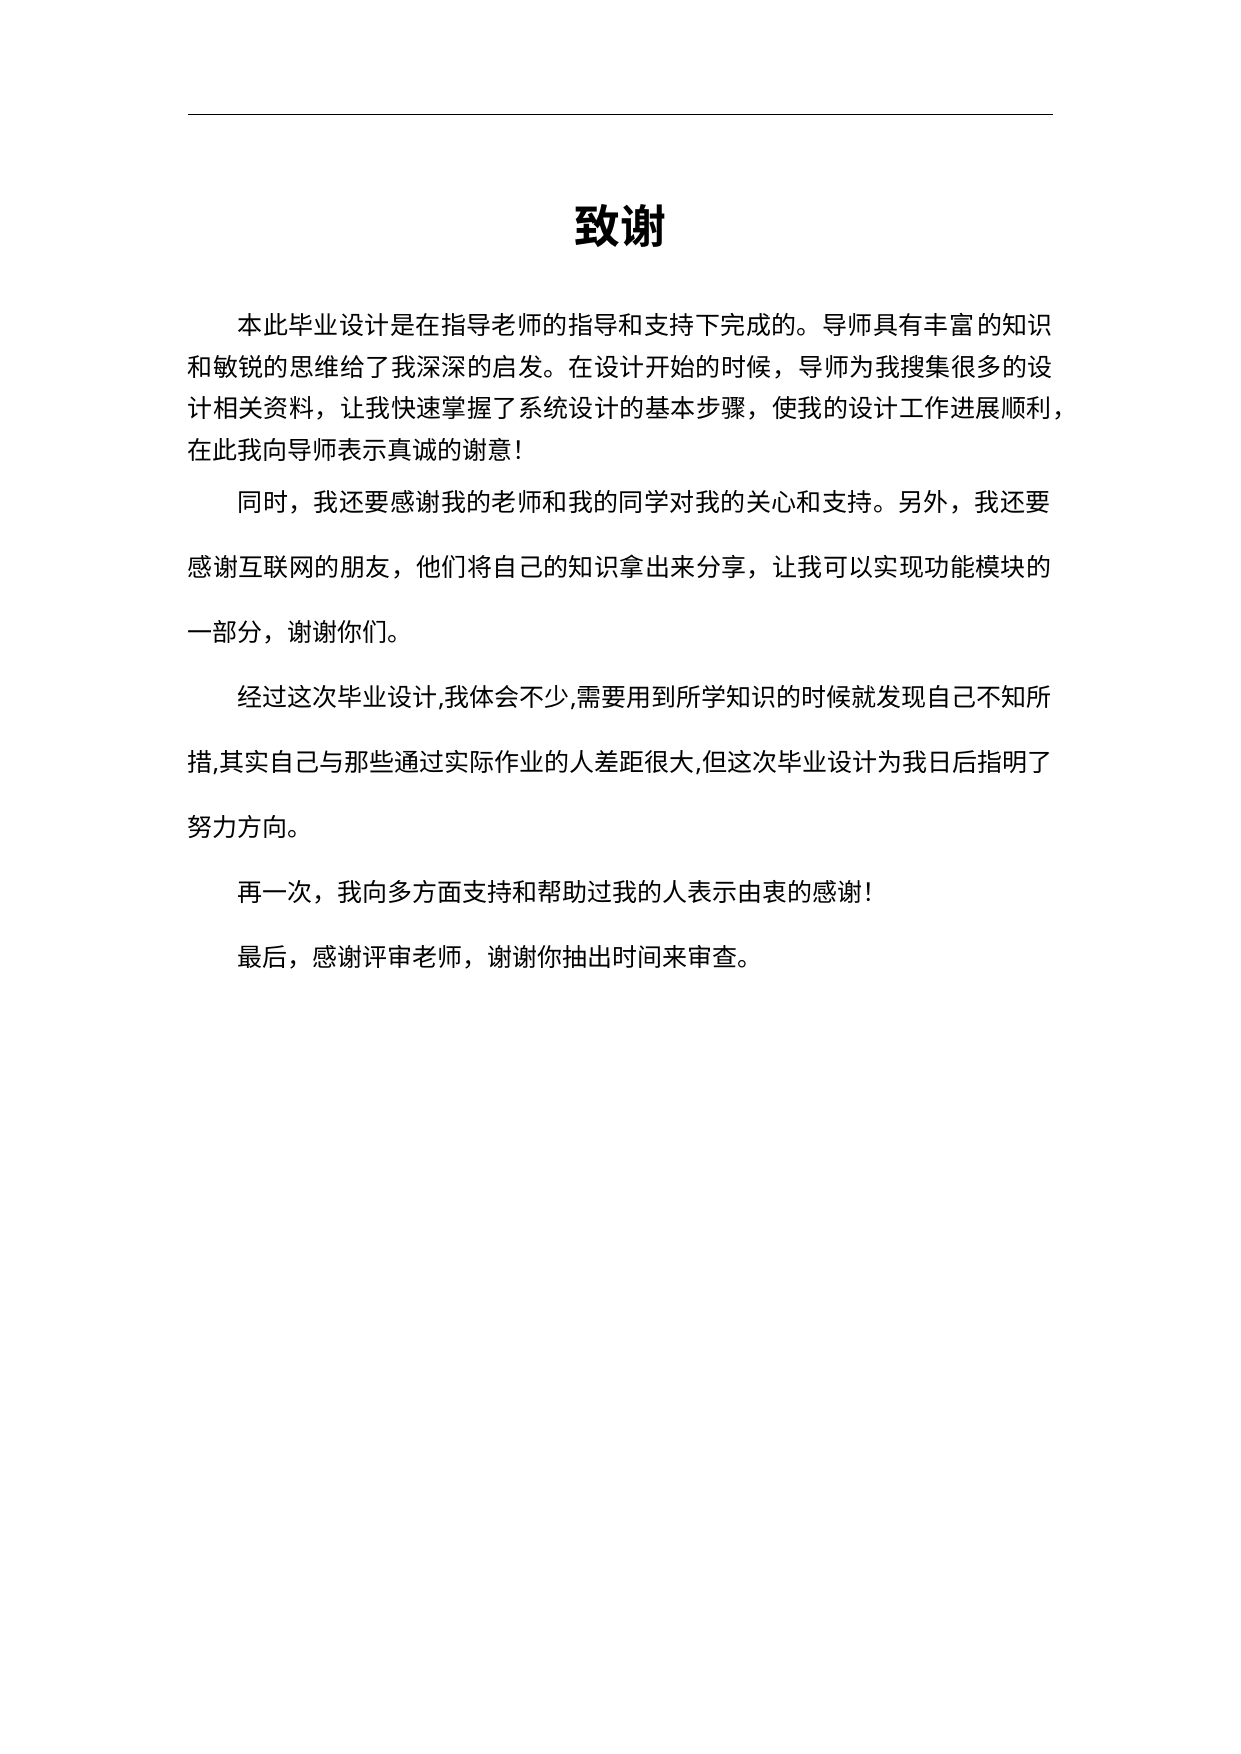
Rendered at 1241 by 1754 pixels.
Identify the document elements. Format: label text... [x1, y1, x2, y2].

subtitle 致谢 [187, 174, 1053, 272]
text 再一次，我向多方面支持和帮助过我的人表示由衷的感谢！ [187, 858, 1053, 923]
text 本此毕业设计是在指导老师的指导和支持下完成的。导师具有丰富的知识和敏锐的思维给了我深深的启发。在设计开始的时候，导师为我搜集很多的设计相关资料，让我快速掌握了系统设计的基本步骤，使我的设计工作进展顺利，在此我向导师表示真诚的谢意！ [187, 301, 1053, 468]
text 同时，我还要感谢我的老师和我的同学对我的关心和支持。另外，我还要感谢互联网的朋友，他们将自己的知识拿出来分享，让我可以实现功能模块的一部分，谢谢你们。 [187, 468, 1053, 663]
text 经过这次毕业设计,我体会不少,需要用到所学知识的时候就发现自己不知所措,其实自己与那些通过实际作业的人差距很大,但这次毕业设计为我日后指明了努力方向。 [187, 663, 1053, 858]
text 最后，感谢评审老师，谢谢你抽出时间来审查。 [187, 923, 1053, 988]
